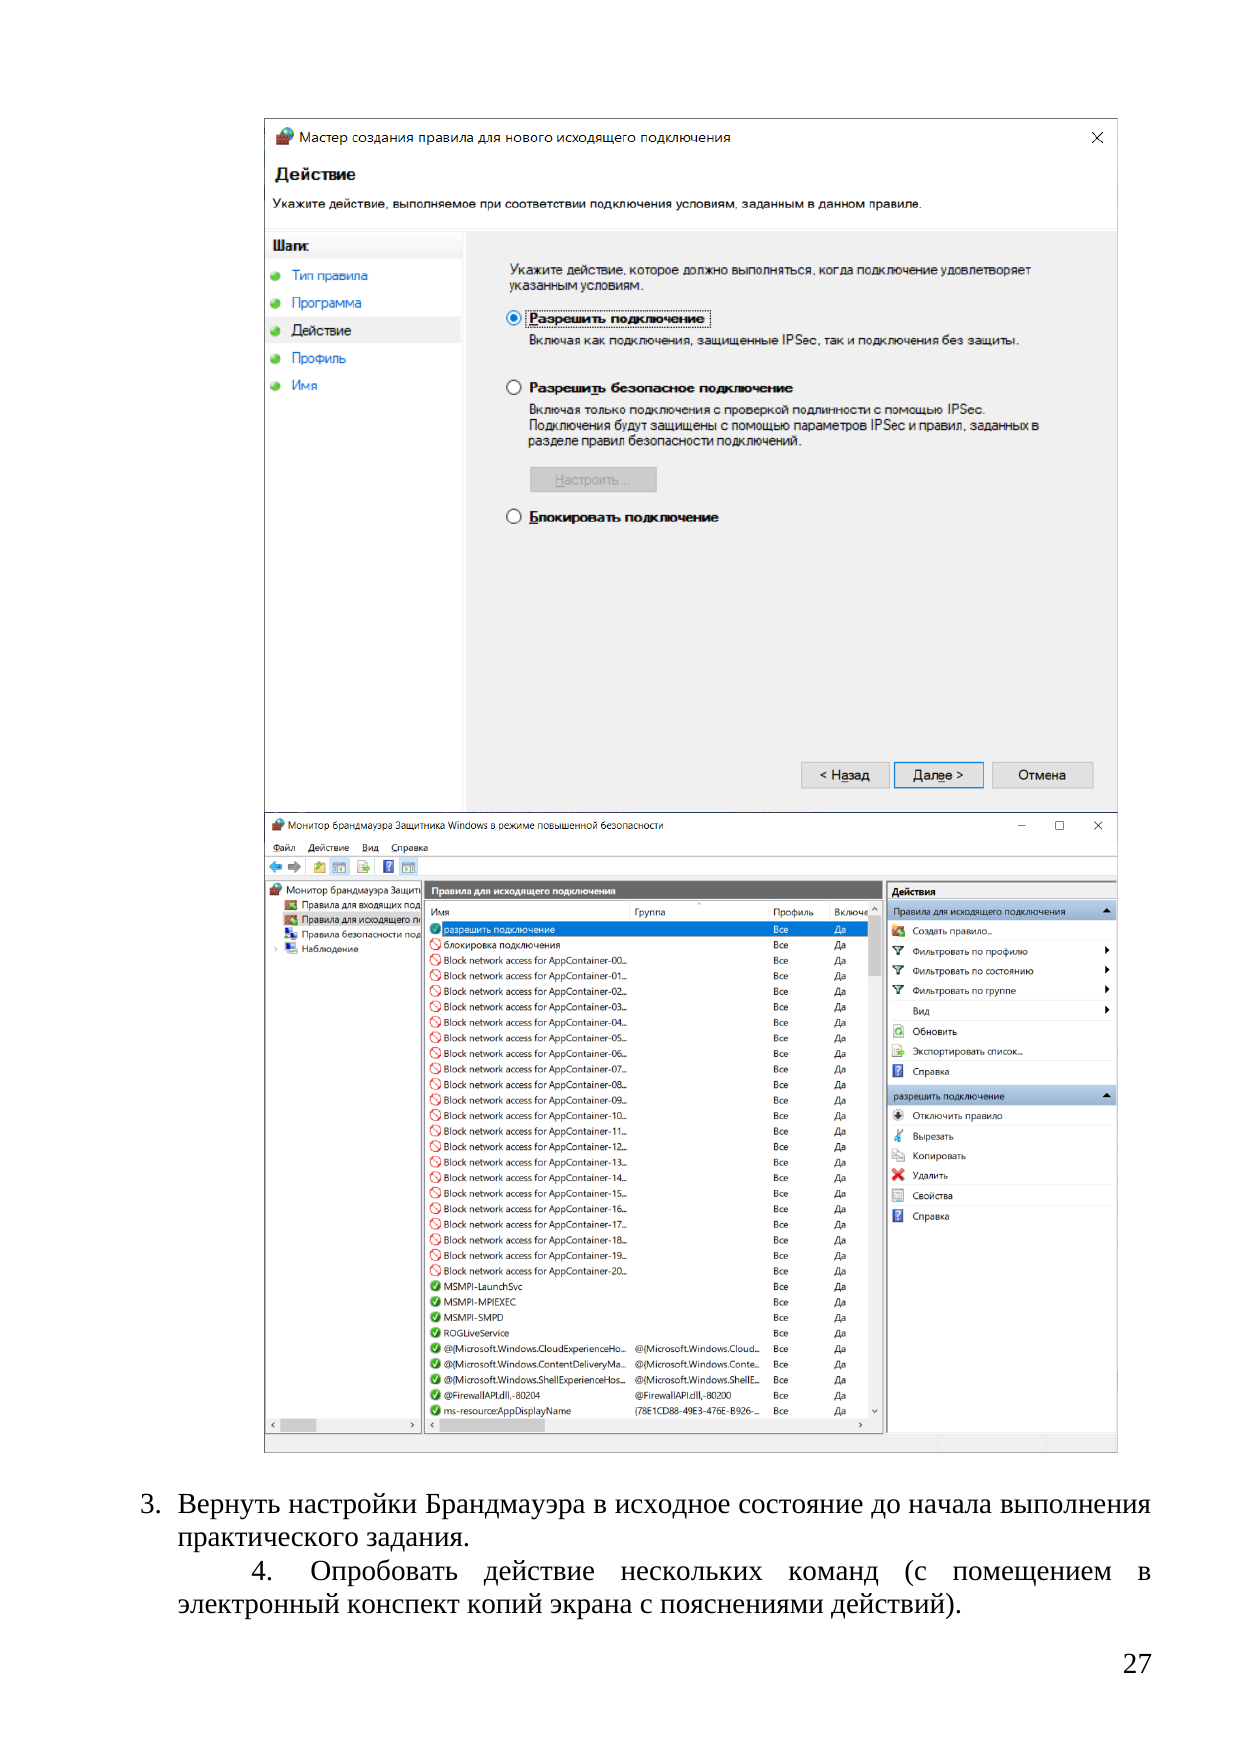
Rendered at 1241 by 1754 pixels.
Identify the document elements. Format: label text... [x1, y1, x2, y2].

list Опробовать действие нескольких команд (с помещением в электронный конспект копий экрана с пояснениями действий). [177, 1553, 1152, 1620]
picture [264, 118, 1118, 1453]
list Вернуть настройки Брандмауэра в исходное состояние до начала выполнения практического задания. [140, 1486, 1152, 1553]
